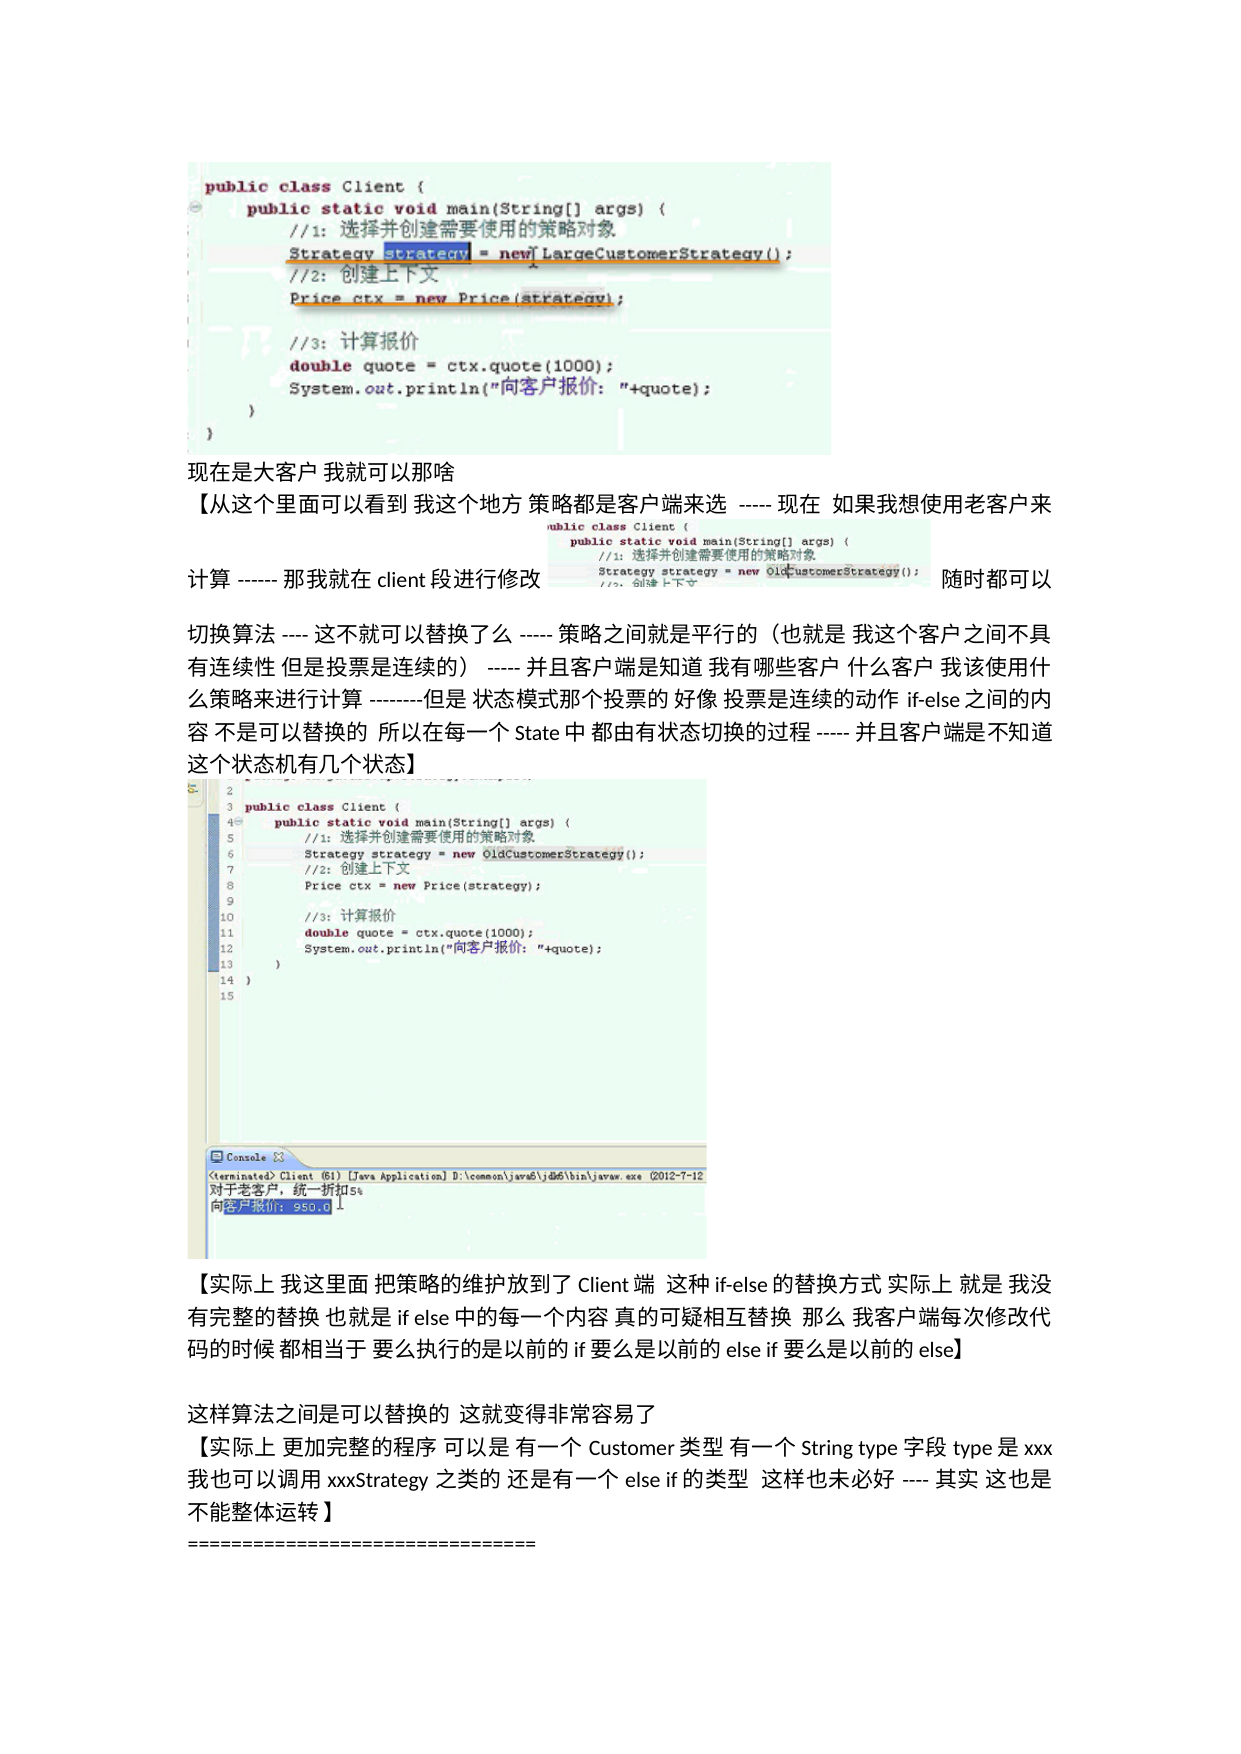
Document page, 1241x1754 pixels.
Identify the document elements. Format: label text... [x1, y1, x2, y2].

text ================================ [187, 1527, 1053, 1559]
picture [187, 779, 707, 1259]
text 【实际上 更加完整的程序 可以是 有一个Customer类型 有一个String type字段 type是xxx 我也可以调用xxxStrategy 之类的 还是有一个else if的类型 这样也未必好 ---- 其实 这也是 不能整体运转 】 [187, 1429, 1053, 1527]
text 【实际上 我这里面 把策略的维护放到了Client端 这种if-else的替换方式 实际上 就是 我没有完整的替换 也就是if else中的每一个内容 真的可疑相互替换 那么 我客户端每次修改代码的时候 都相当于 要么执行的是以前的if 要么是以前的else if 要么是以前的else】 [187, 1267, 1053, 1364]
text 现在是大客户 我就可以那啥 [187, 454, 1053, 487]
picture [187, 162, 832, 455]
text 这样算法之间是可以替换的 这就变得非常容易了 [187, 1397, 1053, 1429]
text 【从这个里面可以看到 我这个地方 策略都是客户端来选 ----- 现在 如果我想使用老客户来计算 ------ 那我就在client段进行修改 随时都可以切换算法 ---- 这不就可以替换了么 ----- 策略之间就是平行的（也就是 我这个客户之间不具有连续性 但是投票是连续的） ----- 并且客户端是知道 我有哪些客户 什么客户 我该使用什么策略来进行计算 --------但是 状态模式那个投票的 好像 投票是连续的动作 if-else之间的内容 不是可以替换的 所以在每一个State中 都由有状态切换的过程 ----- 并且客户端是不知道这个状态机有几个状态】 [187, 487, 1053, 779]
picture [547, 519, 931, 587]
